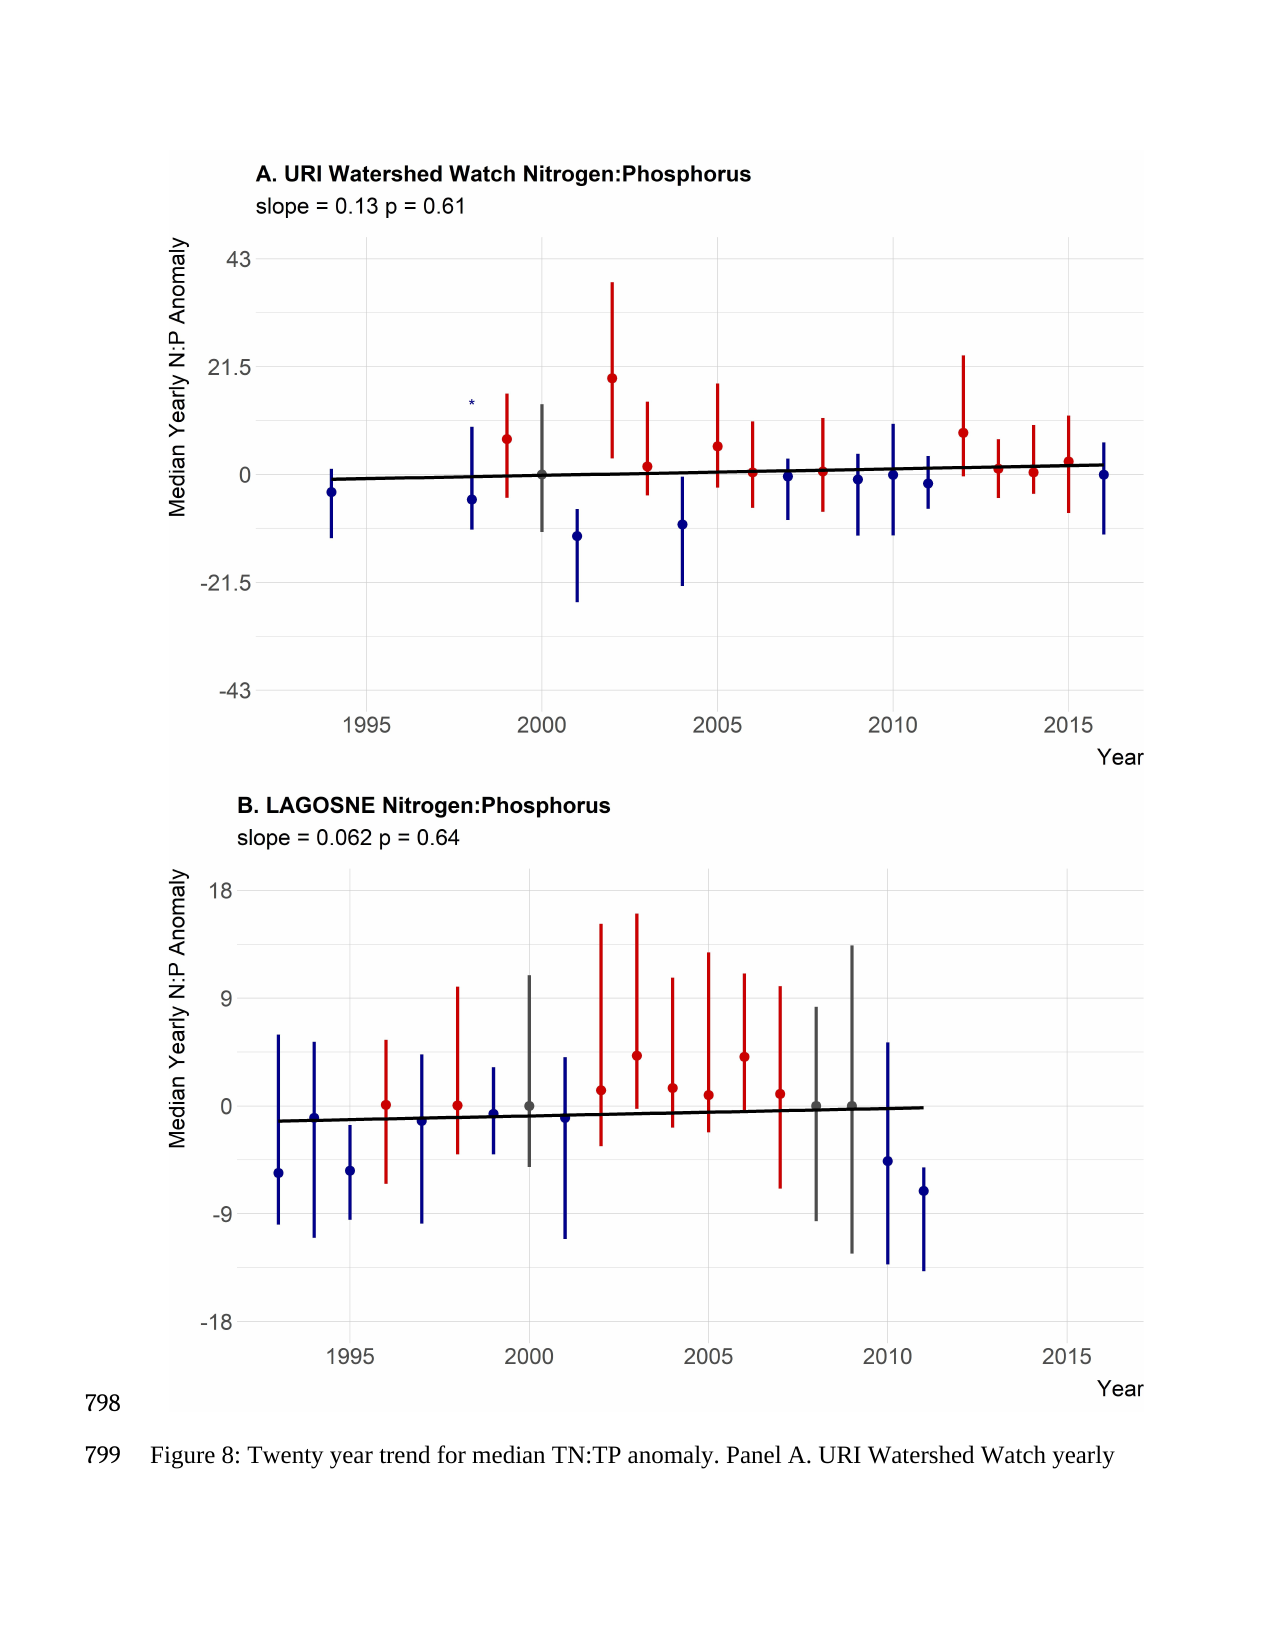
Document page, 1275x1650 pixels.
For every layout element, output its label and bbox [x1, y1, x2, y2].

text [150, 150, 1125, 1469]
picture [168, 150, 1144, 1412]
